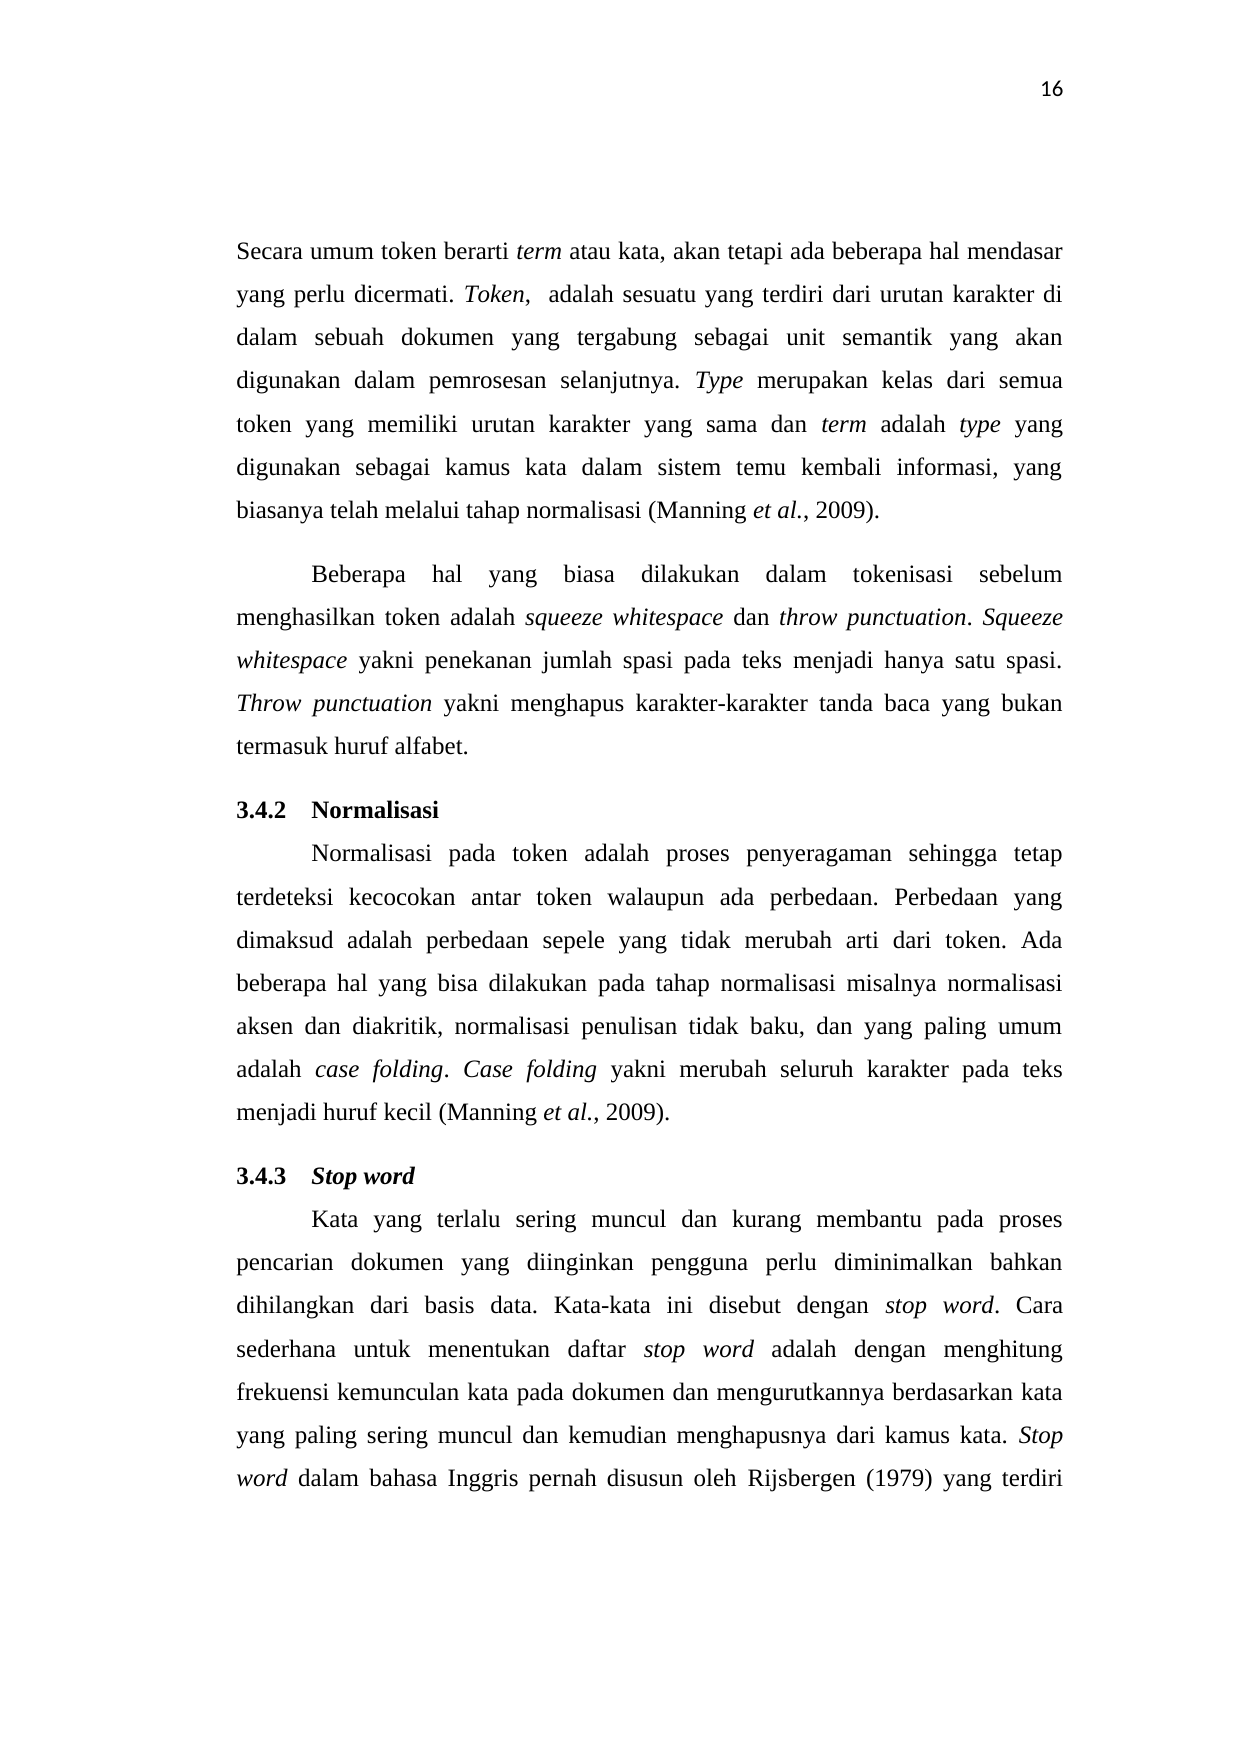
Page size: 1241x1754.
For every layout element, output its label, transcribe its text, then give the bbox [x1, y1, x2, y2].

text Secara umum token berarti term atau kata, akan tetapi ada beberapa hal mendasar yang perlu dicermati. Token, adalah sesuatu yang terdiri dari urutan karakter di dalam sebuah dokumen yang tergabung sebagai unit semantik yang akan digunakan dalam pemrosesan selanjutnya. Type merupakan kelas dari semua token yang memiliki urutan karakter yang sama dan term adalah type yang digunakan sebagai kamus kata dalam sistem temu kembali informasi, yang biasanya telah melalui tahap normalisasi (Manning et al., 2009). [236, 236, 1063, 524]
text Normalisasi pada token adalah proses penyeragaman sehingga tetap terdeteksi kecocokan antar token walaupun ada perbedaan. Perbedaan yang dimaksud adalah perbedaan sepele yang tidak merubah arti dari token. Ada beberapa hal yang bisa dilakukan pada tahap normalisasi misalnya normalisasi aksen dan diakritik, normalisasi penulisan tidak baku, dan yang paling umum adalah case folding. Case folding yakni merubah seluruh karakter pada teks menjadi huruf kecil (Manning et al., 2009). [236, 838, 1063, 1126]
text Beberapa hal yang biasa dilakukan dalam tokenisasi sebelum menghasilkan token adalah squeeze whitespace dan throw punctuation. Squeeze whitespace yakni penekanan jumlah spasi pada teks menjadi hanya satu spasi. Throw punctuation yakni menghapus karakter-karakter tanda baca yang bukan termasuk huruf alfabet. [236, 559, 1063, 760]
subtitle 3.4.2 Normalisasi [236, 795, 1063, 824]
subtitle 3.4.3 Stop word [236, 1161, 1063, 1190]
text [236, 1204, 1063, 1492]
